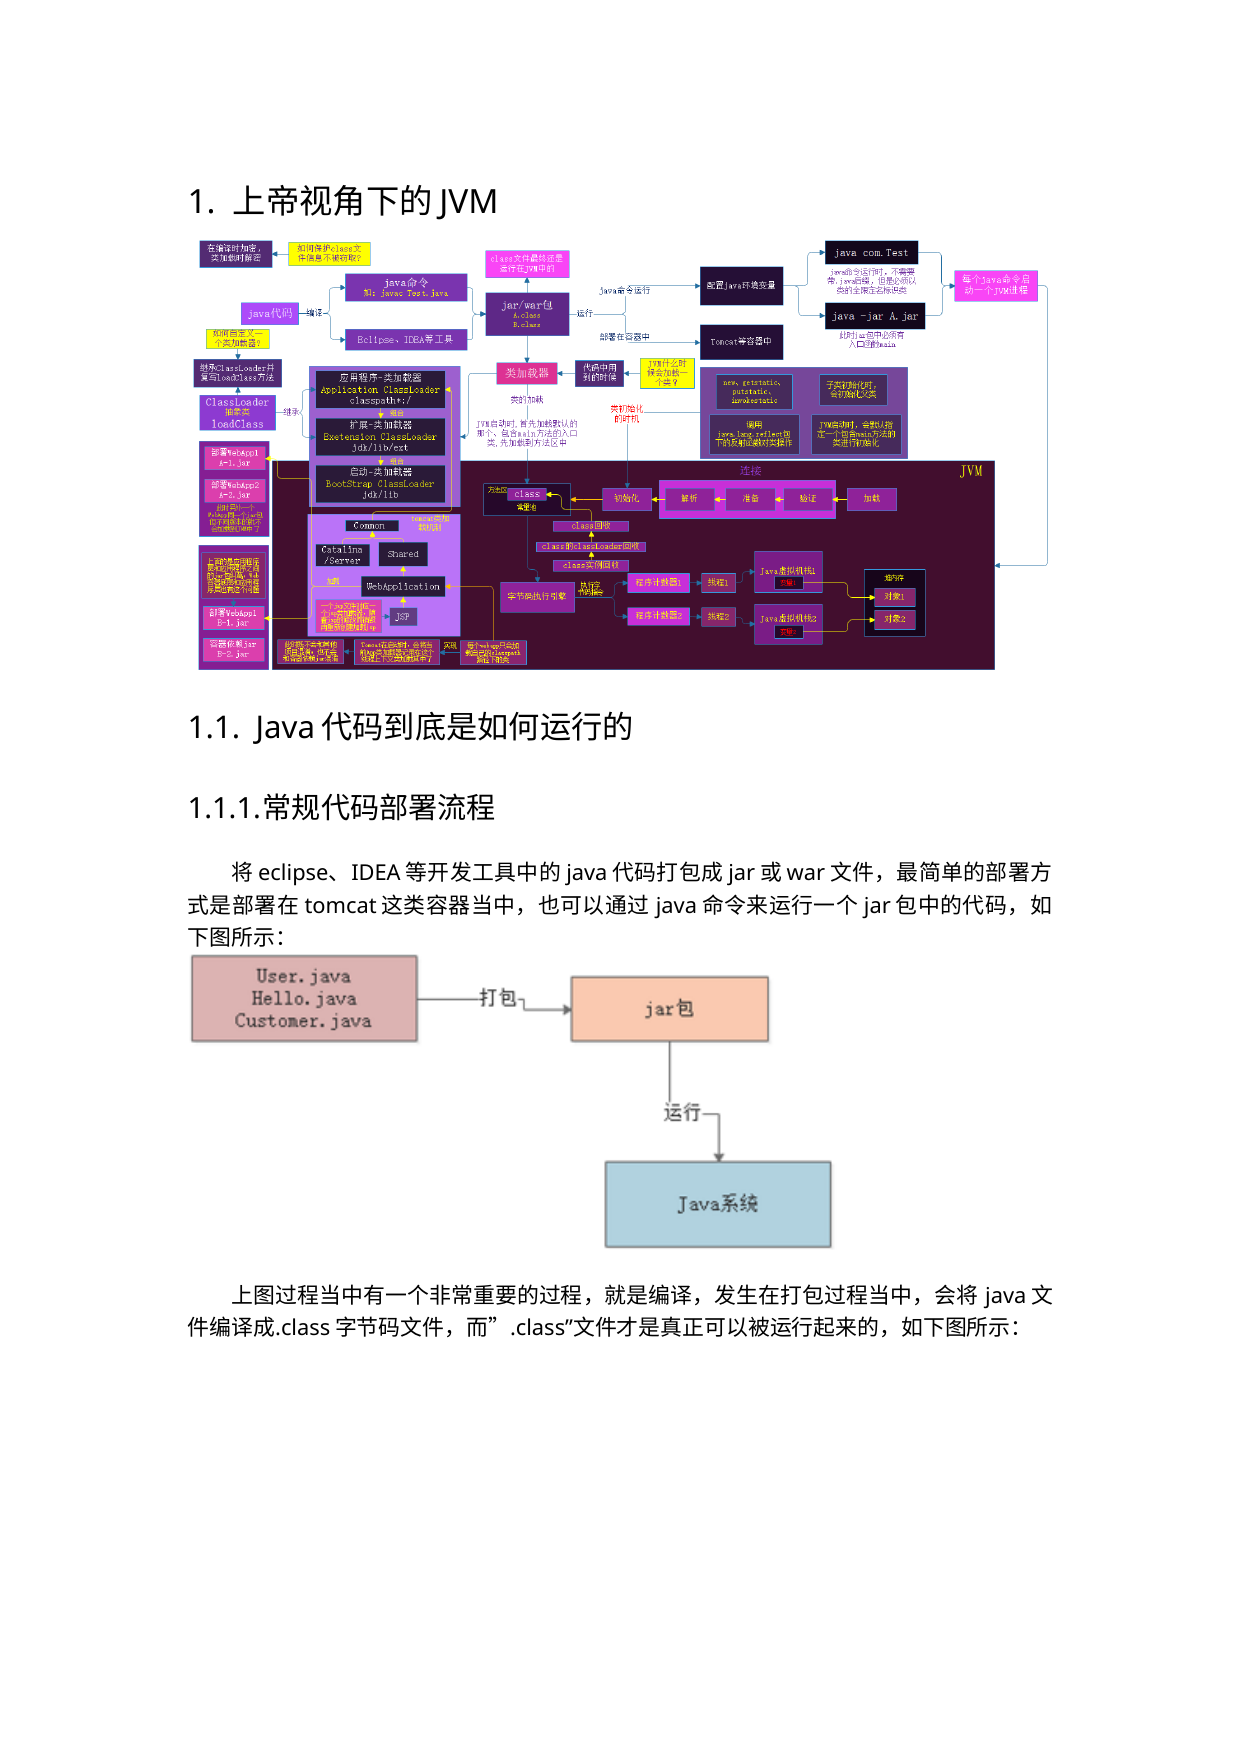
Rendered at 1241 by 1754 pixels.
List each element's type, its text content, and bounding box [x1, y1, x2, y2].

subtitle Java代码到底是如何运行的 [187, 692, 1053, 757]
text 将eclipse、IDEA等开发工具中的java代码打包成jar或war文件，最简单的部署方式是部署在tomcat这类容器当中，也可以通过java命令来运行一个jar包中的代码，如下图所示： [187, 855, 1053, 952]
text 上图过程当中有一个非常重要的过程，就是编译，发生在打包过程当中，会将java文件编译成.class字节码文件，而”.class”文件才是真正可以被运行起来的，如下图所示： [187, 1277, 1053, 1342]
subtitle 上帝视角下的JVM [187, 166, 1053, 231]
picture [187, 952, 838, 1253]
subtitle 常规代码部署流程 [187, 774, 1053, 839]
picture [187, 235, 1053, 676]
